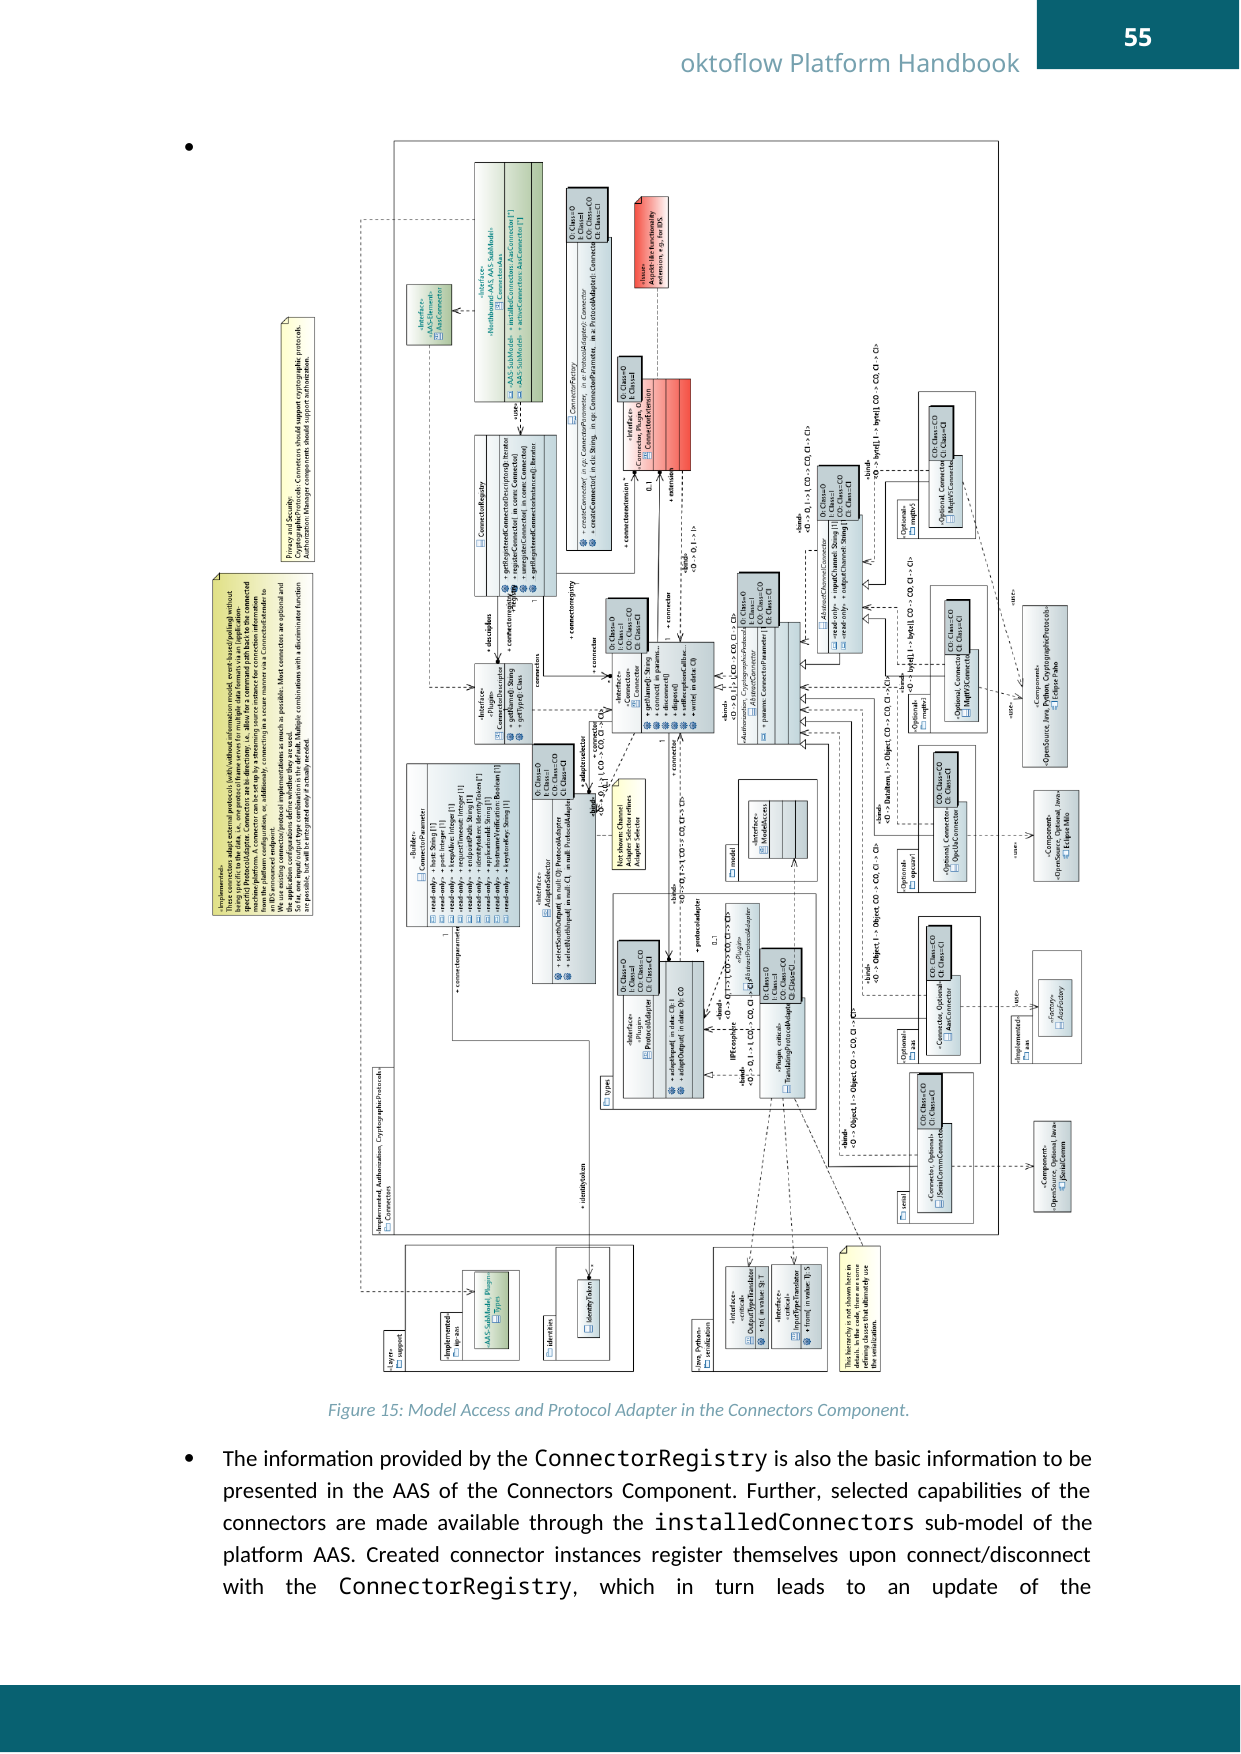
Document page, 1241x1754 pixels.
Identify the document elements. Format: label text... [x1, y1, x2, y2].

text Figure 15: Model Access and Protocol Adapter in the Connectors Component. [148, 1398, 1093, 1421]
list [185, 1442, 1093, 1601]
picture [207, 135, 1087, 1376]
